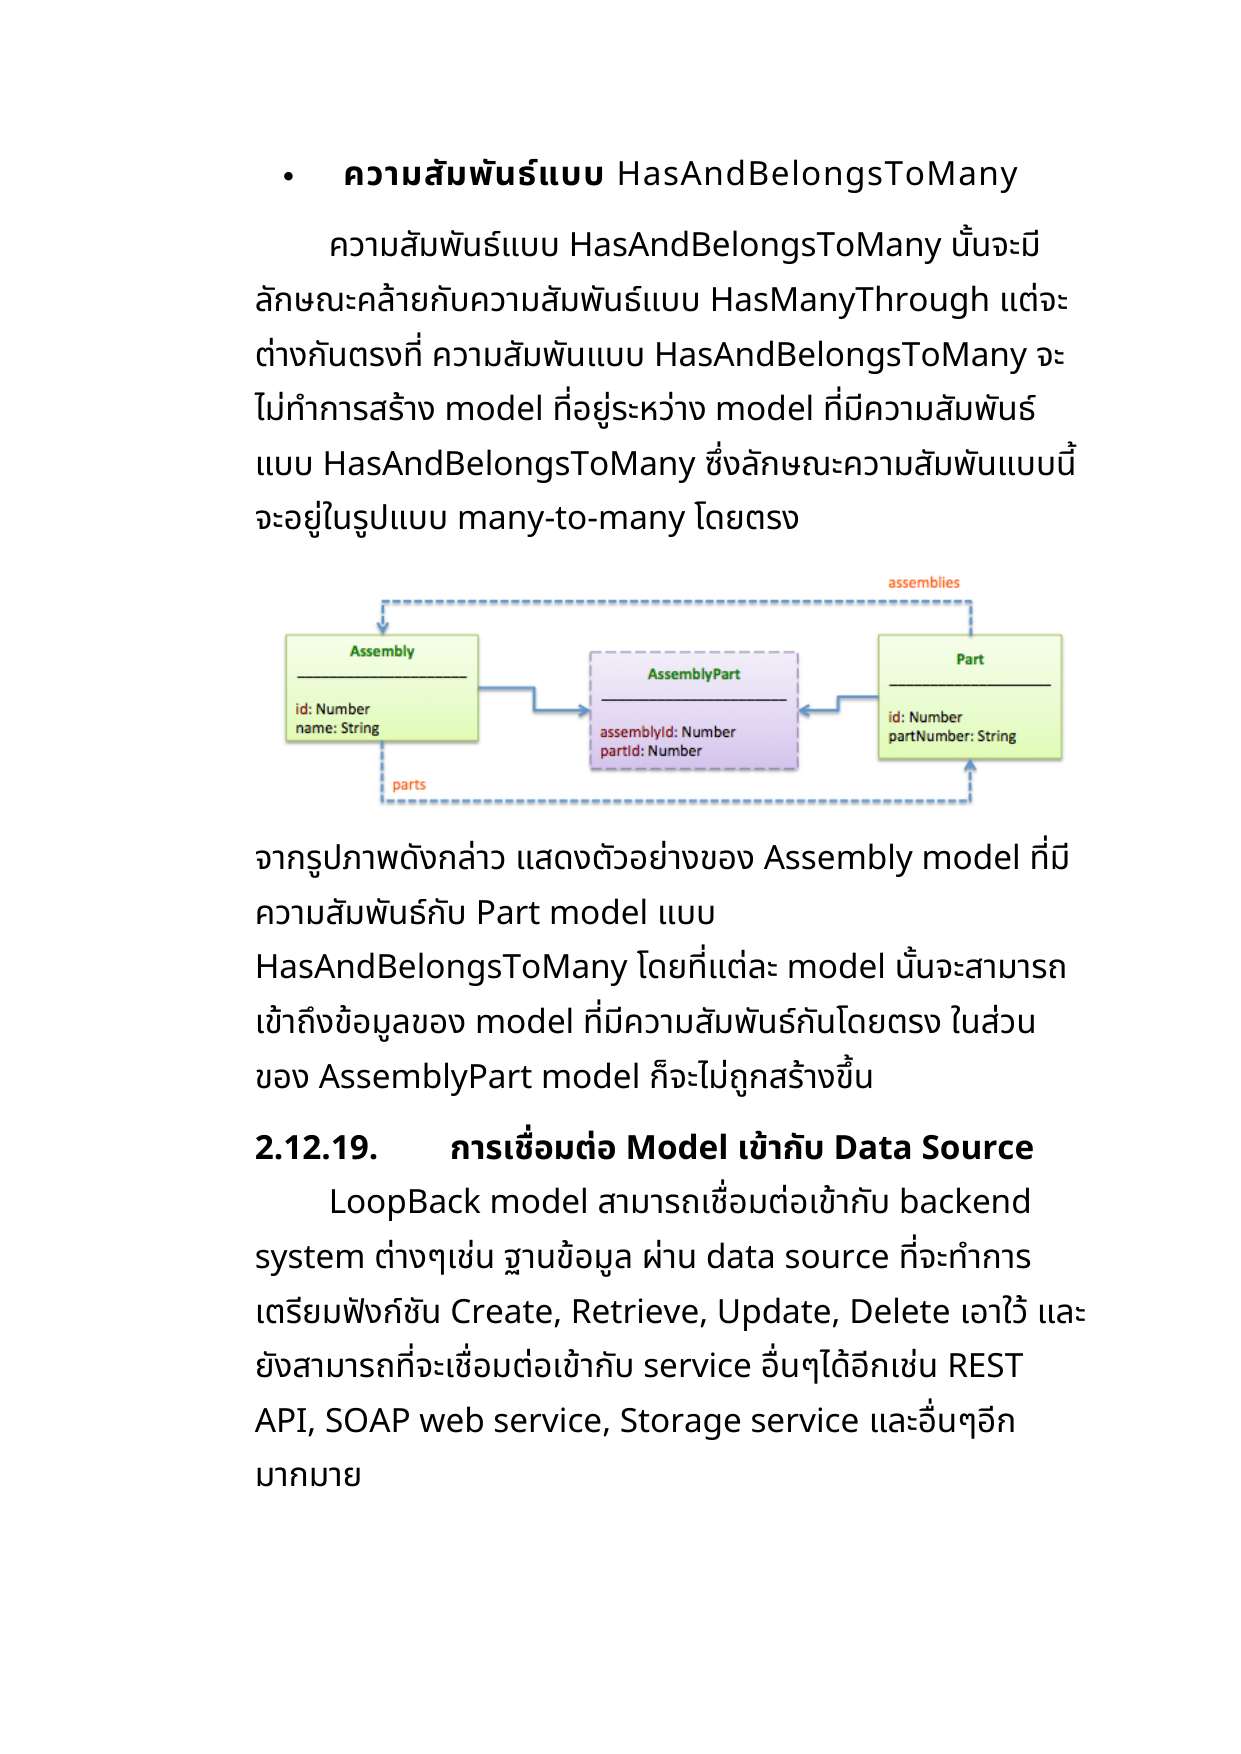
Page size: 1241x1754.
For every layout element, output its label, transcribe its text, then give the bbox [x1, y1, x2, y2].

subtitle ความสัมพันธ์แบบ HasAndBelongsToMany [284, 150, 1090, 201]
picture [271, 565, 1074, 814]
subtitle การเชื่อมต่อ Model เข้ากับ Data Source [254, 1124, 1090, 1174]
text ความสัมพันธ์แบบ HasAndBelongsToMany นั้นจะมีลักษณะคล้ายกับความสัมพันธ์แบบ HasManyThrough แต่จะต่างกันตรงที่ ความสัมพันแบบ HasAndBelongsToMany จะไม่ทำการสร้าง model ที่อยู่ระหว่าง model ที่มีความสัมพันธ์แบบ HasAndBelongsToMany ซึ่งลักษณะความสัมพันแบบนี้จะอยู่ในรูปแบบ many-to-many โดยตรง [254, 221, 1090, 545]
text จากรูปภาพดังกล่าว แสดงตัวอย่างของ Assembly model ที่มีความสัมพันธ์กับ Part model แบบ HasAndBelongsToMany โดยที่แต่ละ model นั้นจะสามารถเข้าถึงข้อมูลของ model ที่มีความสัมพันธ์กันโดยตรง ในส่วนของ AssemblyPart model ก็จะไม่ถูกสร้างขึ้น [254, 834, 1090, 1103]
text LoopBack model สามารถเชื่อมต่อเข้ากับ backend system ต่างๆเช่น ฐานข้อมูล ผ่าน data source ที่จะทำการเตรียมฟังก์ชัน Create, Retrieve, Update, Delete เอาใว้ และยังสามารถที่จะเชื่อมต่อเข้ากับ service อื่นๆได้อีกเช่น REST API, SOAP web service, Storage service และอื่นๆอีกมากมาย [254, 1178, 1090, 1502]
